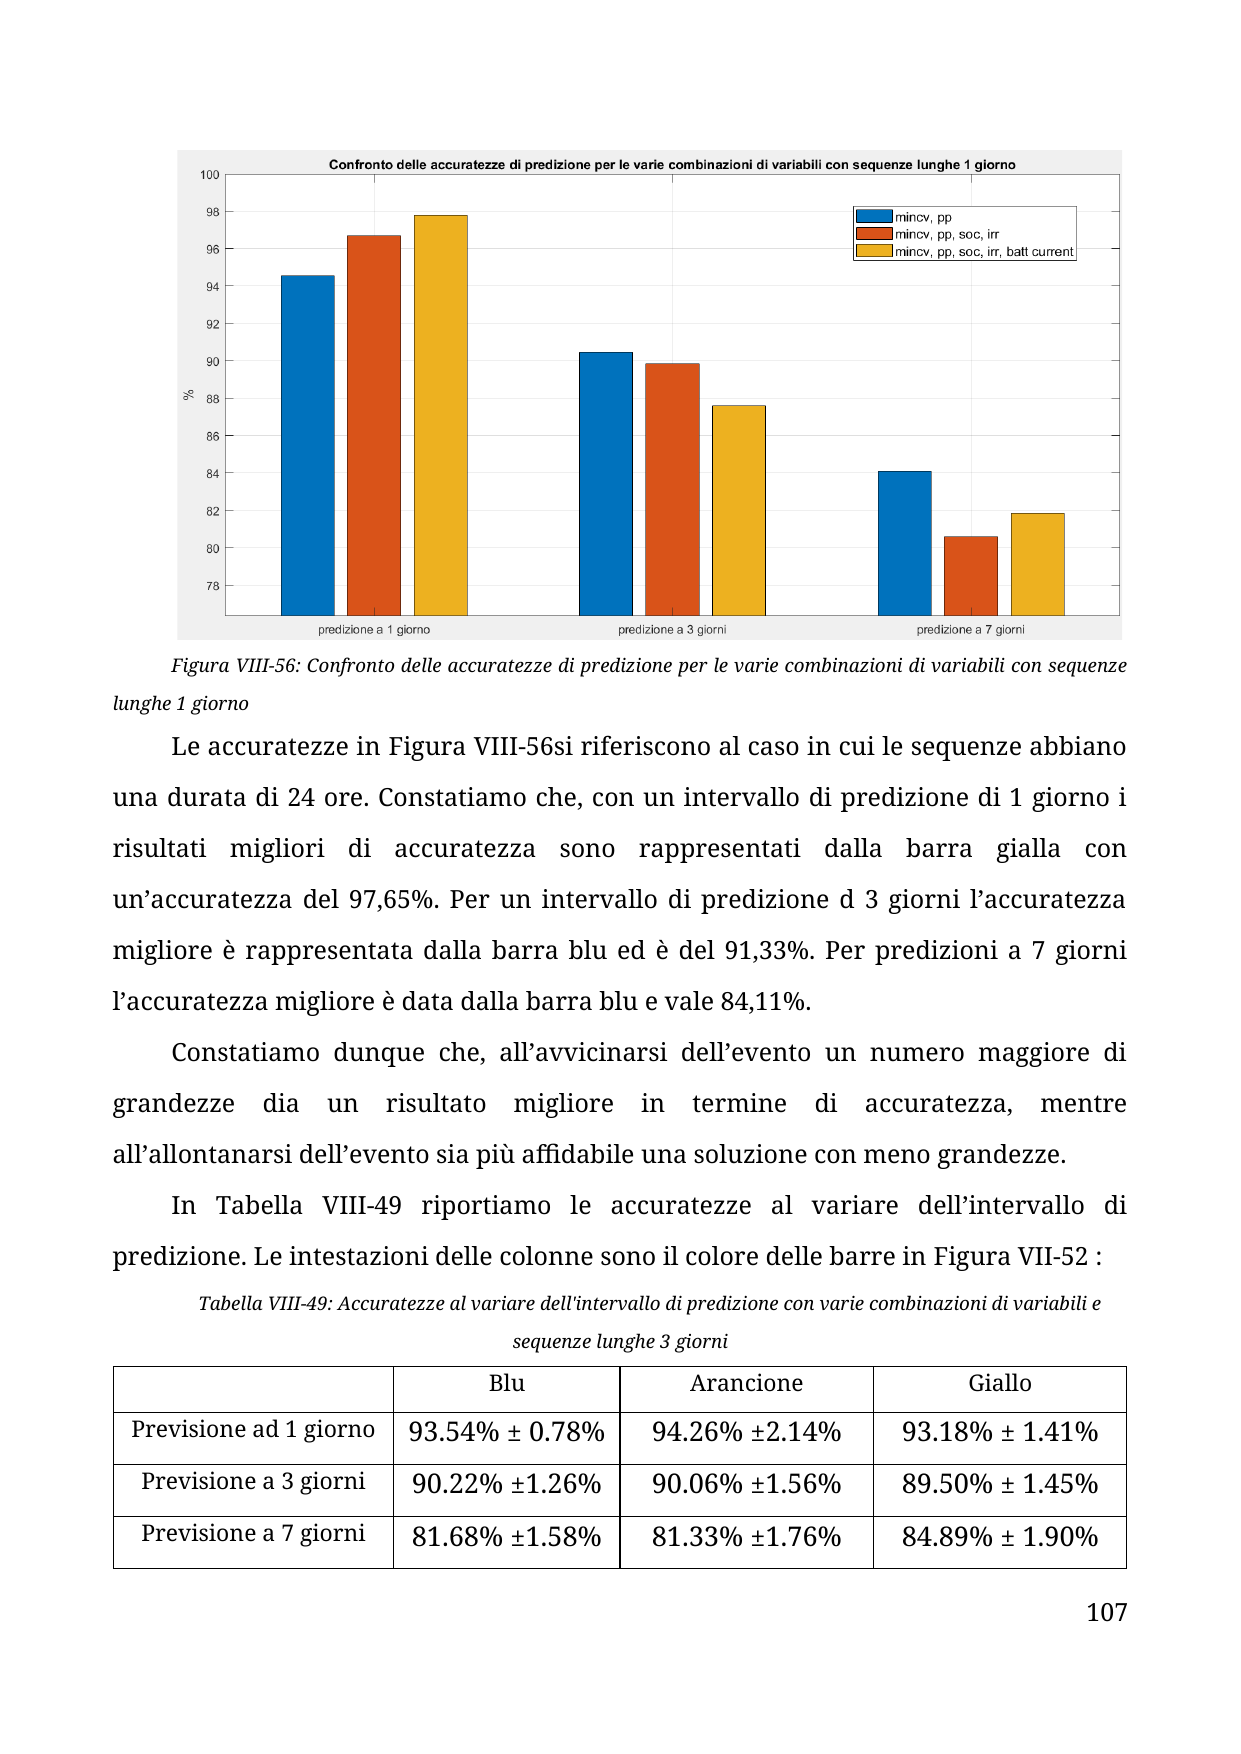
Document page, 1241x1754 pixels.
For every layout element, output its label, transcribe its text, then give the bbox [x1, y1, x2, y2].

table_cell 93.54% ± 0.78% [394, 1413, 619, 1464]
table_cell Previsione a 3 giorni [114, 1465, 393, 1516]
picture [177, 150, 1123, 640]
table_cell Previsione ad 1 giorno [114, 1413, 393, 1464]
table_cell 90.22% ±1.26% [394, 1465, 619, 1516]
table_cell 84.89% ± 1.90% [874, 1517, 1126, 1568]
text Constatiamo dunque che, all’avvicinarsi dell’evento un numero maggiore di grandezze dia un risultato migliore in termine di accuratezza, mentre all’allontanarsi dell’evento sia più affidabile una soluzione con meno grandezze. [112, 1034, 1128, 1171]
table_header Blu [394, 1367, 619, 1412]
table_cell 90.06% ±1.56% [621, 1465, 873, 1516]
table_cell 94.26% ±2.14% [621, 1413, 873, 1464]
table_cell Previsione a 7 giorni [114, 1517, 393, 1568]
table_header Giallo [874, 1367, 1126, 1412]
table_cell 81.68% ±1.58% [394, 1517, 619, 1568]
table_cell 93.18% ± 1.41% [874, 1413, 1126, 1464]
table_header Arancione [621, 1367, 873, 1412]
table_cell 81.33% ±1.76% [621, 1517, 873, 1568]
table_header [114, 1367, 393, 1412]
table_cell 89.50% ± 1.45% [874, 1465, 1126, 1516]
